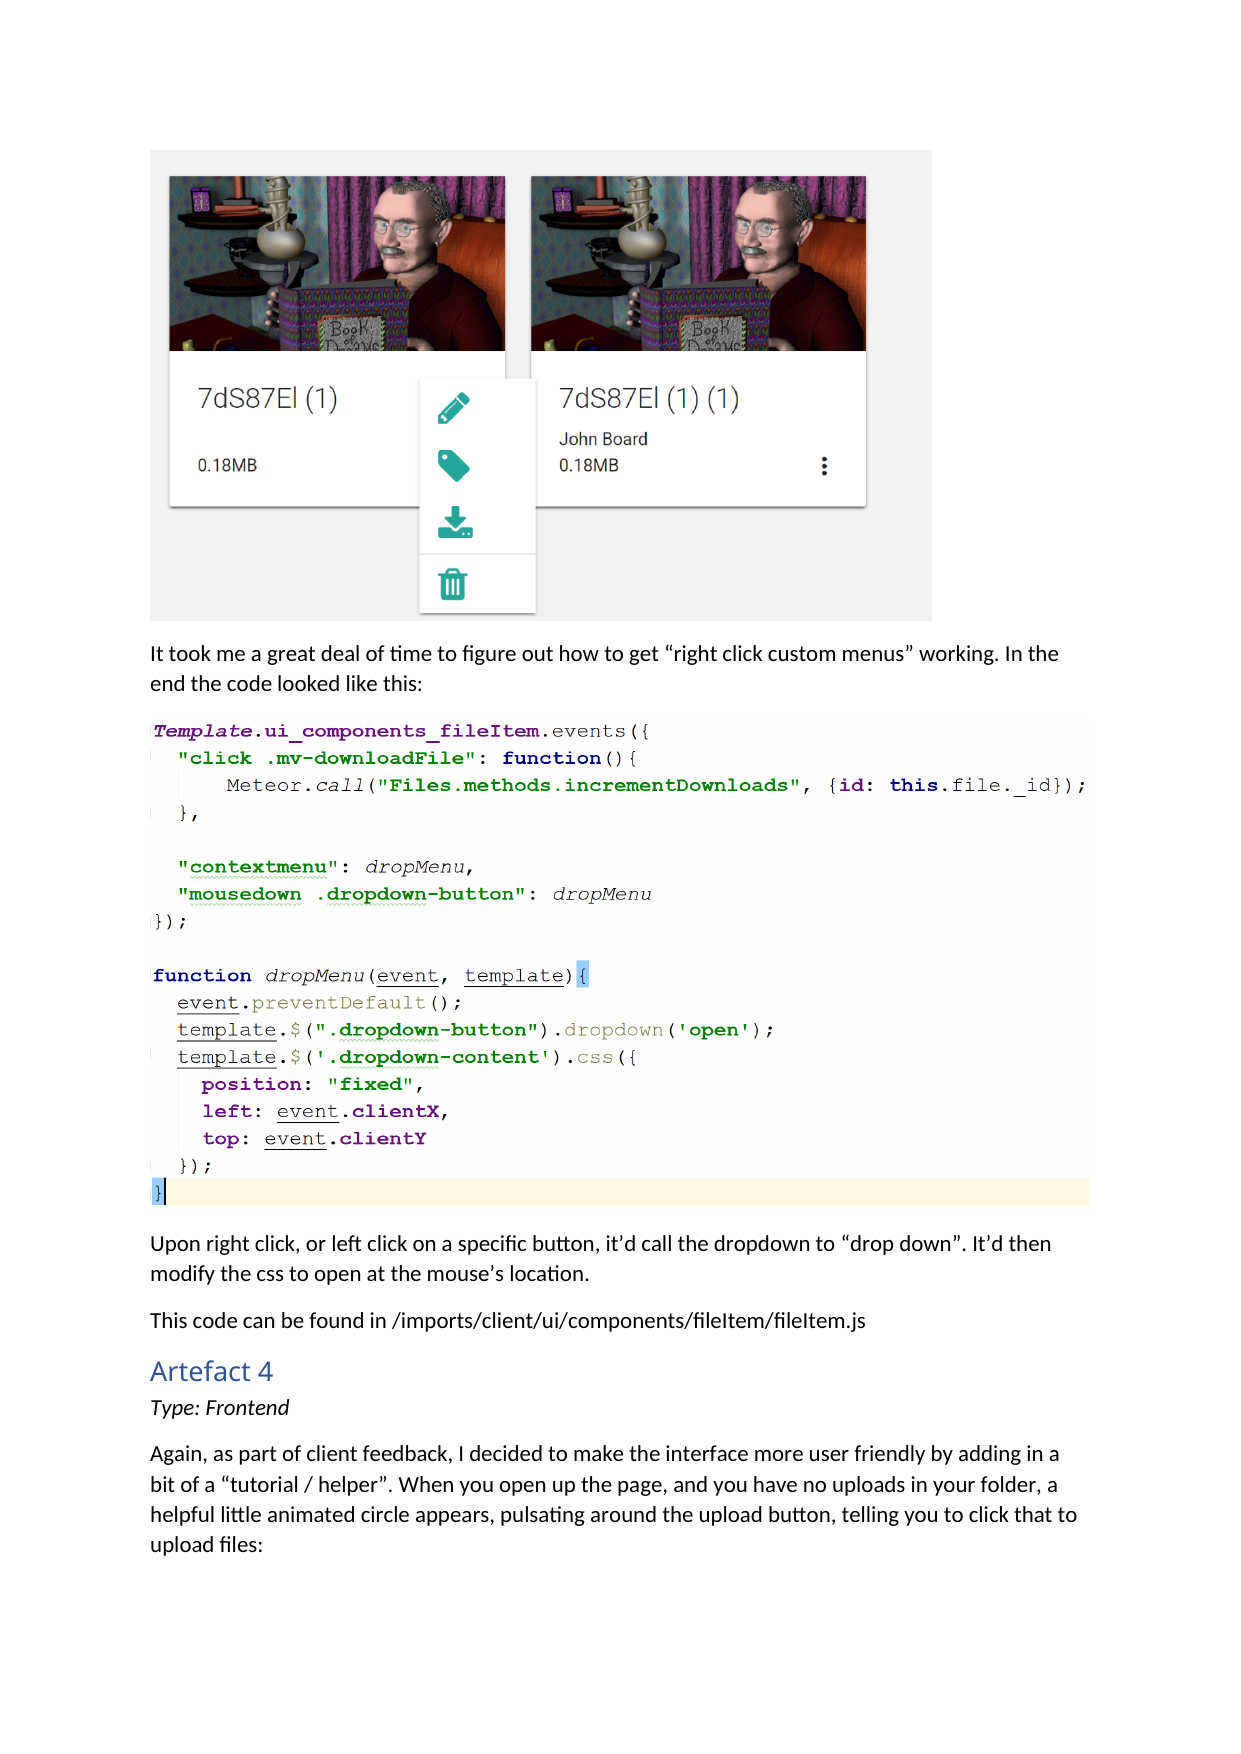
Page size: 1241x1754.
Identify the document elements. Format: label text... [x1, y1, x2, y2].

subtitle Artefact 4 [150, 1353, 1090, 1390]
text Again, as part of client feedback, I decided to make the interface more user friendly by adding in a bit of a “tutorial / helper”. When you open up the page, and you have no uploads in your folder, a helpful little animated circle appears, pulsating around the upload button, telling you to click that to upload files: [150, 1439, 1090, 1558]
text This code can be found in /imports/client/ui/components/fileItem/fileItem.js [150, 1306, 1090, 1334]
text Type: Frontend [150, 1393, 1090, 1421]
text It took me a great deal of time to figure out how to get “right click custom menus” working. In the end the code looked like this: [150, 639, 1090, 697]
picture [150, 150, 932, 621]
text Upon right click, or left click on a specific button, it’d call the dropdown to “drop down”. It’d then modify the css to open at the mouse’s location. [150, 1229, 1090, 1287]
picture [150, 716, 1089, 1210]
